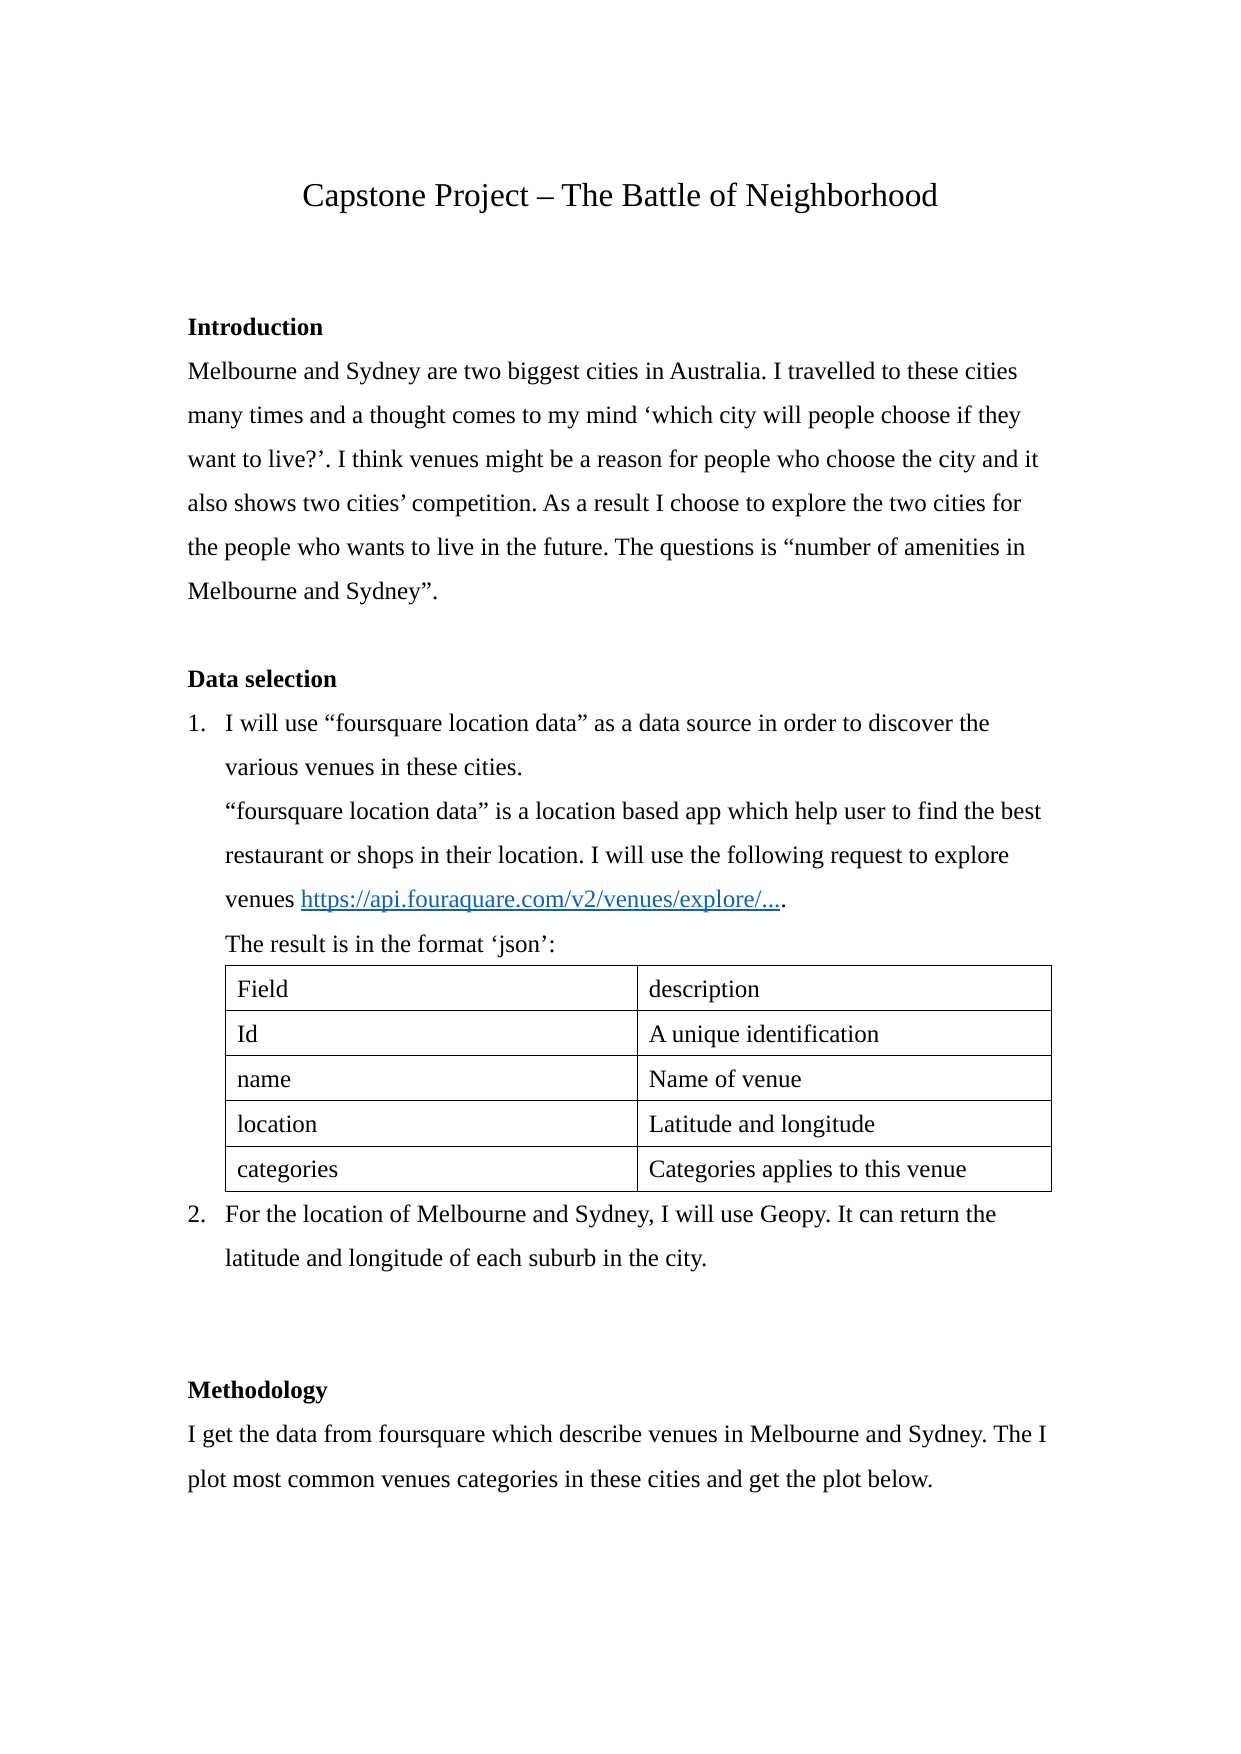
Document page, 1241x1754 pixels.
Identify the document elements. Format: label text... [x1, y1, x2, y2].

table_cell Latitude and longitude [638, 1101, 1051, 1146]
text Capstone Project – The Battle of Neighborhood [187, 172, 1053, 216]
table_cell location [226, 1101, 637, 1146]
text Introduction [187, 304, 1053, 348]
text “foursquare location data” is a location based app which help user to find the best restaurant or shops in their location. I will use the following request to explore venues https://api.fouraquare.com/v2/venues/explore/.... [225, 789, 1053, 921]
list I will use “foursquare location data” as a data source in order to discover the various venues in these cities. [187, 701, 1053, 789]
table_cell Name of venue [638, 1056, 1051, 1100]
table_cell Categories applies to this venue [638, 1147, 1051, 1191]
table_header Field [226, 966, 637, 1010]
table_cell categories [226, 1147, 637, 1191]
table_header description [638, 966, 1051, 1010]
table_cell Id [226, 1011, 637, 1055]
list For the location of Melbourne and Sydney, I will use Geopy. It can return the latitude and longitude of each suburb in the city. [187, 1192, 1053, 1280]
text The result is in the format ‘json’: [225, 921, 1053, 965]
text Methodology [187, 1368, 1053, 1412]
text Data selection [187, 657, 1053, 701]
text Melbourne and Sydney are two biggest cities in Australia. I travelled to these cities many times and a thought comes to my mind ‘which city will people choose if they want to live?’. I think venues might be a reason for people who choose the city and it also shows two cities’ competition. As a result I choose to explore the two cities for the people who wants to live in the future. The questions is “number of amenities in Melbourne and Sydney”. [187, 348, 1053, 613]
table_cell A unique identification [638, 1011, 1051, 1055]
table_cell name [226, 1056, 637, 1100]
text I get the data from foursquare which describe venues in Melbourne and Sydney. The I plot most common venues categories in these cities and get the plot below. [187, 1412, 1053, 1500]
